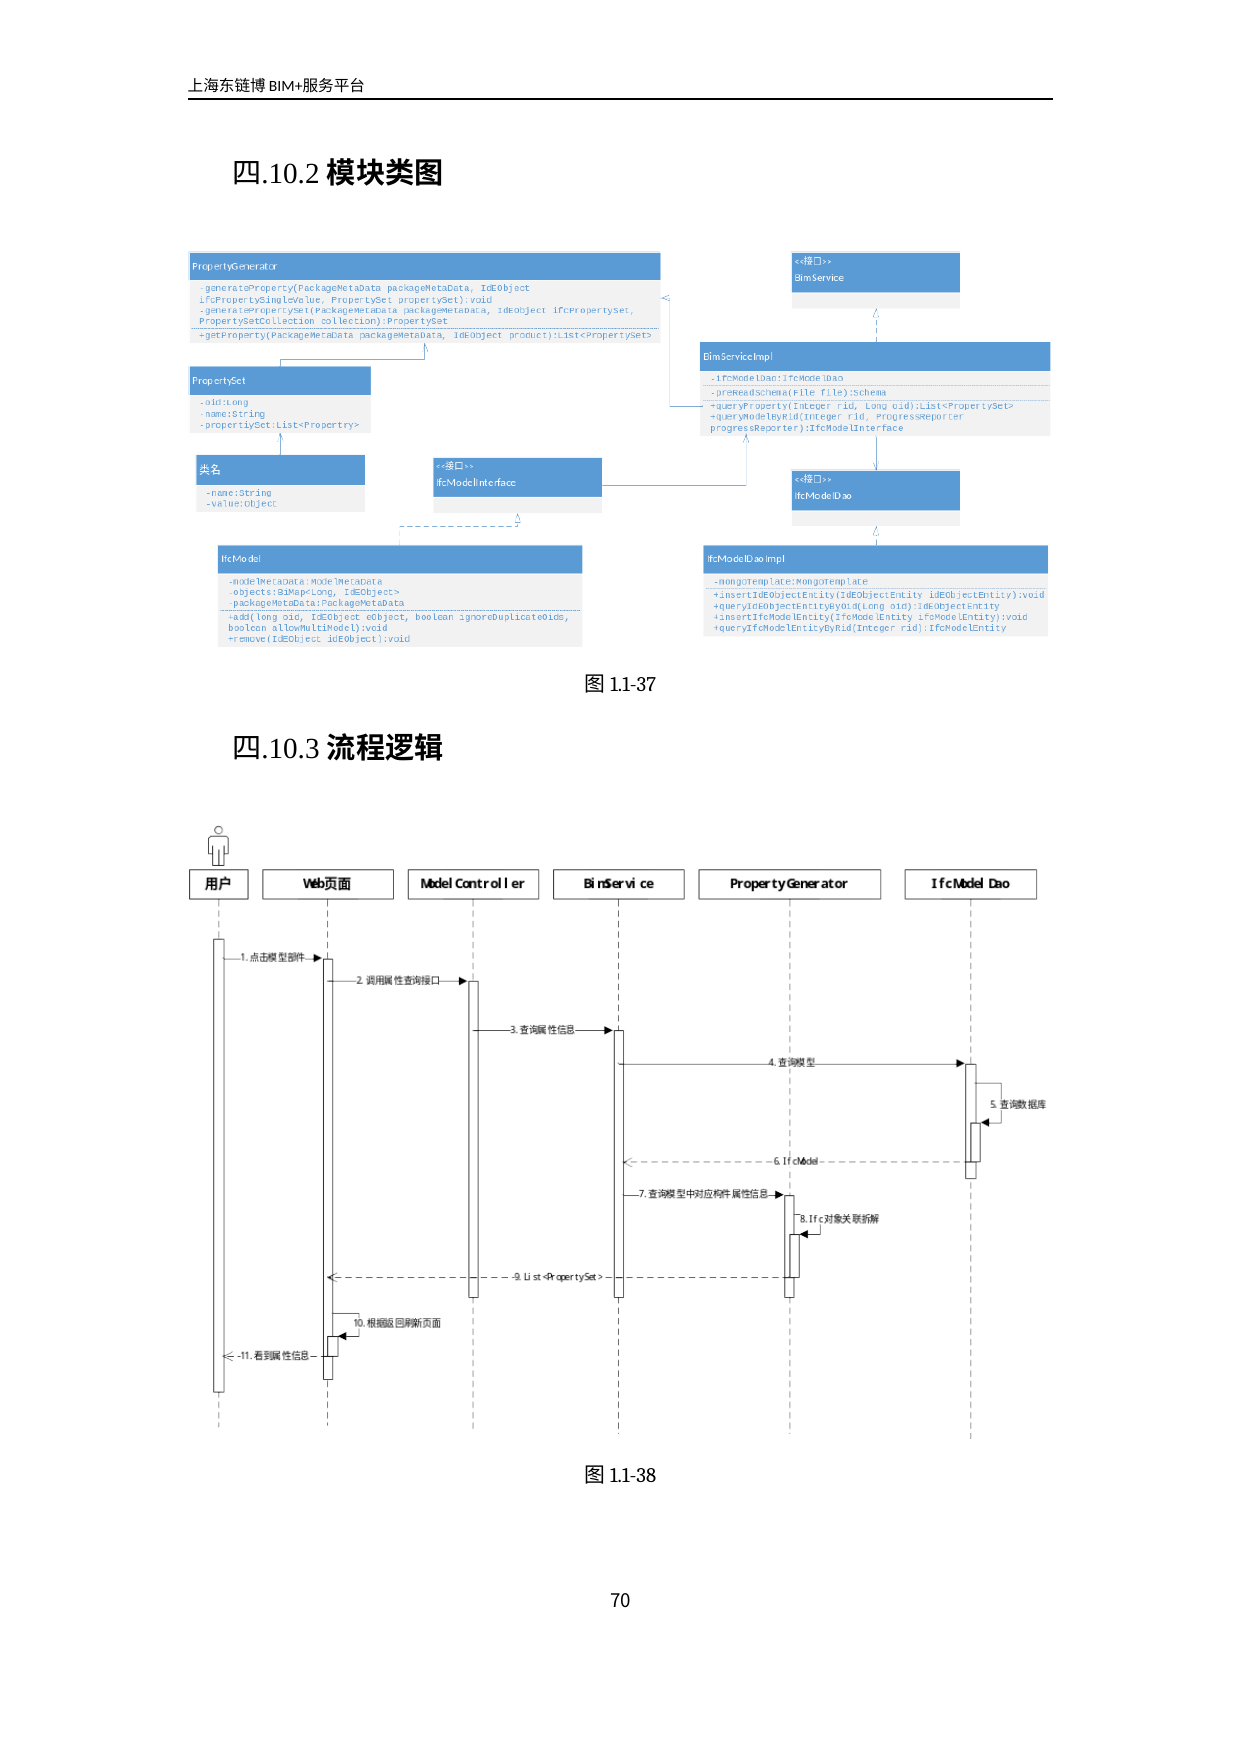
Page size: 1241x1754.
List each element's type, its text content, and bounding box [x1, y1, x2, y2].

subtitle 模块类图 [232, 150, 1053, 192]
subtitle 流程逻辑 [232, 725, 1053, 767]
